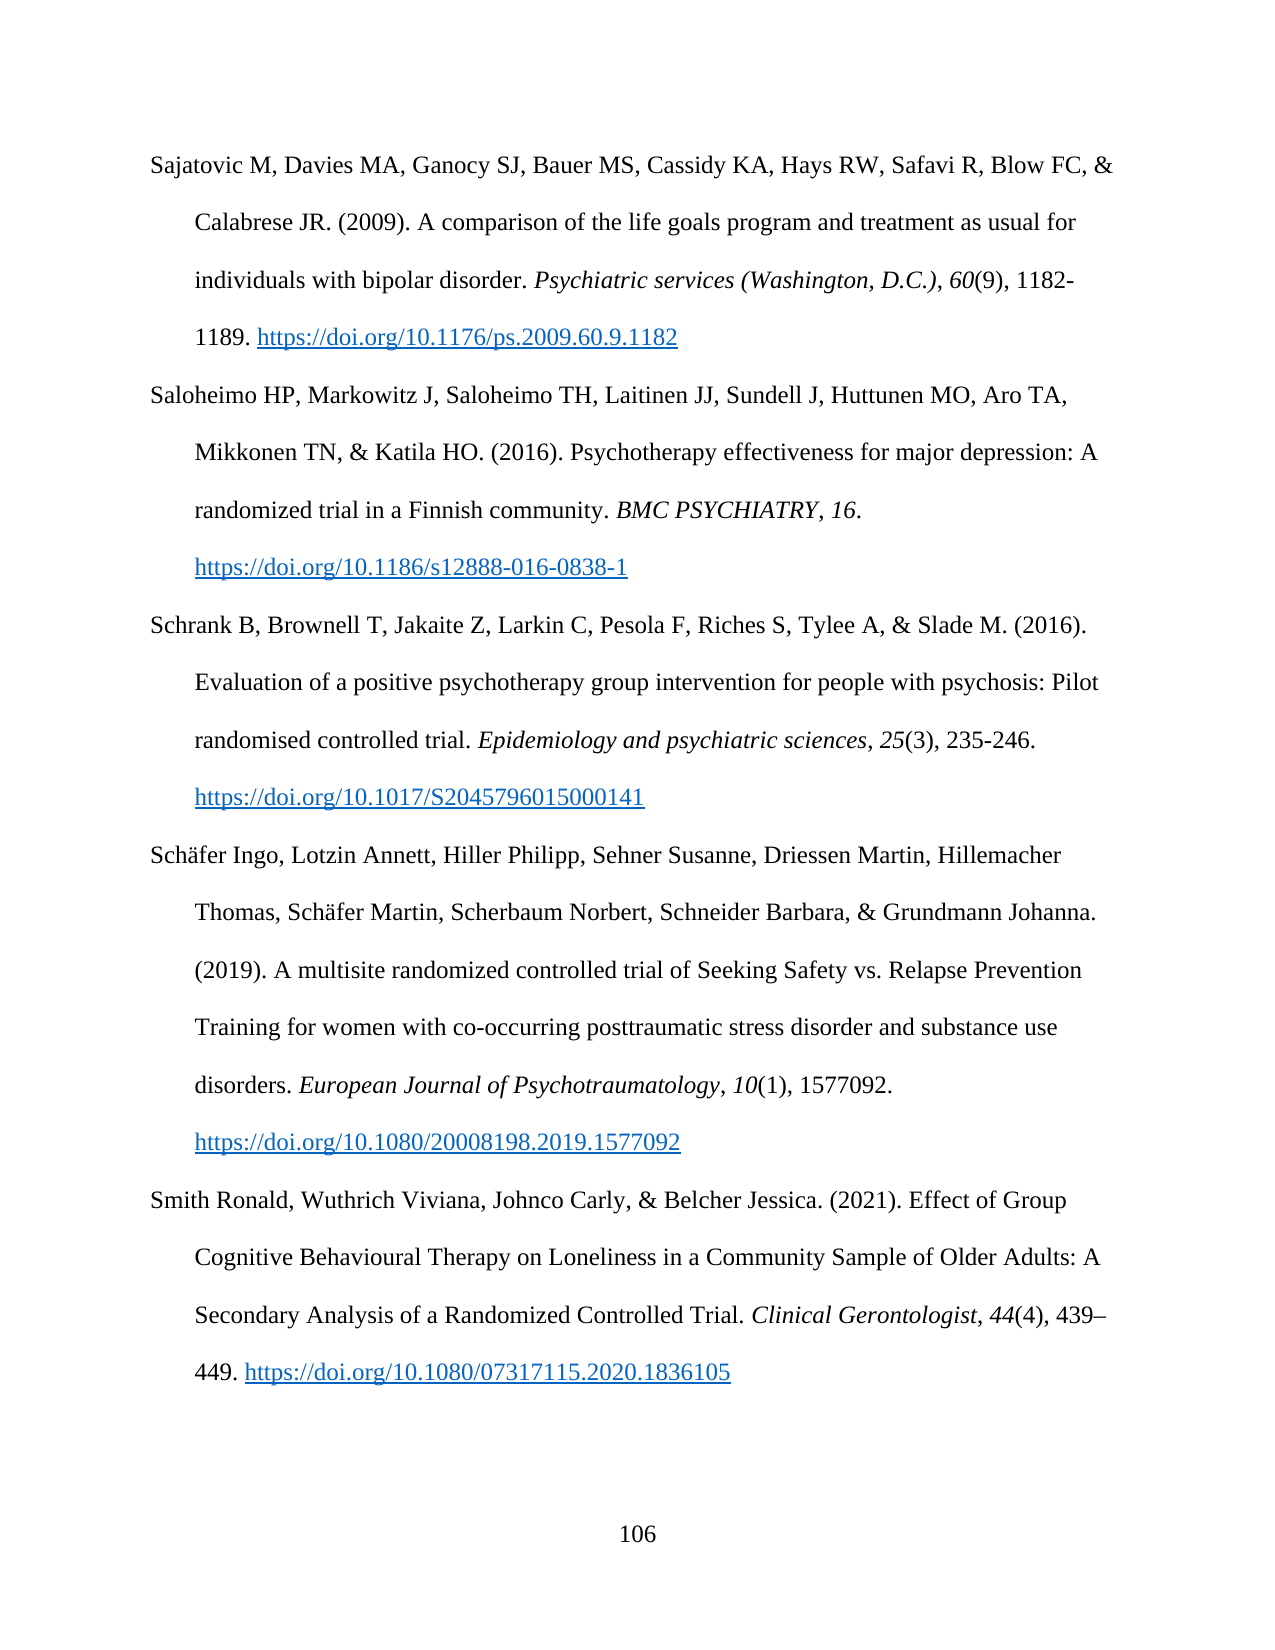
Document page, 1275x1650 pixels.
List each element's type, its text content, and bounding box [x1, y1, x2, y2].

text Sajatovic M, Davies MA, Ganocy SJ, Bauer MS, Cassidy KA, Hays RW, Safavi R, Blow FC, & Calabrese JR. (2009). A comparison of the life goals program and treatment as usual for individuals with bipolar disorder. Psychiatric services (Washington, D.C.), 60(9), 1182‐1189. https://doi.org/10.1176/ps.2009.60.9.1182 [150, 150, 1125, 351]
text Smith Ronald, Wuthrich Viviana, Johnco Carly, & Belcher Jessica. (2021). Effect of Group Cognitive Behavioural Therapy on Loneliness in a Community Sample of Older Adults: A Secondary Analysis of a Randomized Controlled Trial. Clinical Gerontologist, 44(4), 439–449. https://doi.org/10.1080/07317115.2020.1836105 [150, 1185, 1125, 1386]
text Saloheimo HP, Markowitz J, Saloheimo TH, Laitinen JJ, Sundell J, Huttunen MO, Aro TA, Mikkonen TN, & Katila HO. (2016). Psychotherapy effectiveness for major depression: A randomized trial in a Finnish community. BMC PSYCHIATRY, 16. https://doi.org/10.1186/s12888-016-0838-1 [150, 380, 1125, 581]
text Schrank B, Brownell T, Jakaite Z, Larkin C, Pesola F, Riches S, Tylee A, & Slade M. (2016). Evaluation of a positive psychotherapy group intervention for people with psychosis: Pilot randomised controlled trial. Epidemiology and psychiatric sciences, 25(3), 235‐246. https://doi.org/10.1017/S2045796015000141 [150, 610, 1125, 811]
text Schäfer Ingo, Lotzin Annett, Hiller Philipp, Sehner Susanne, Driessen Martin, Hillemacher Thomas, Schäfer Martin, Scherbaum Norbert, Schneider Barbara, & Grundmann Johanna. (2019). A multisite randomized controlled trial of Seeking Safety vs. Relapse Prevention Training for women with co-occurring posttraumatic stress disorder and substance use disorders. European Journal of Psychotraumatology, 10(1), 1577092. https://doi.org/10.1080/20008198.2019.1577092 [150, 840, 1125, 1156]
